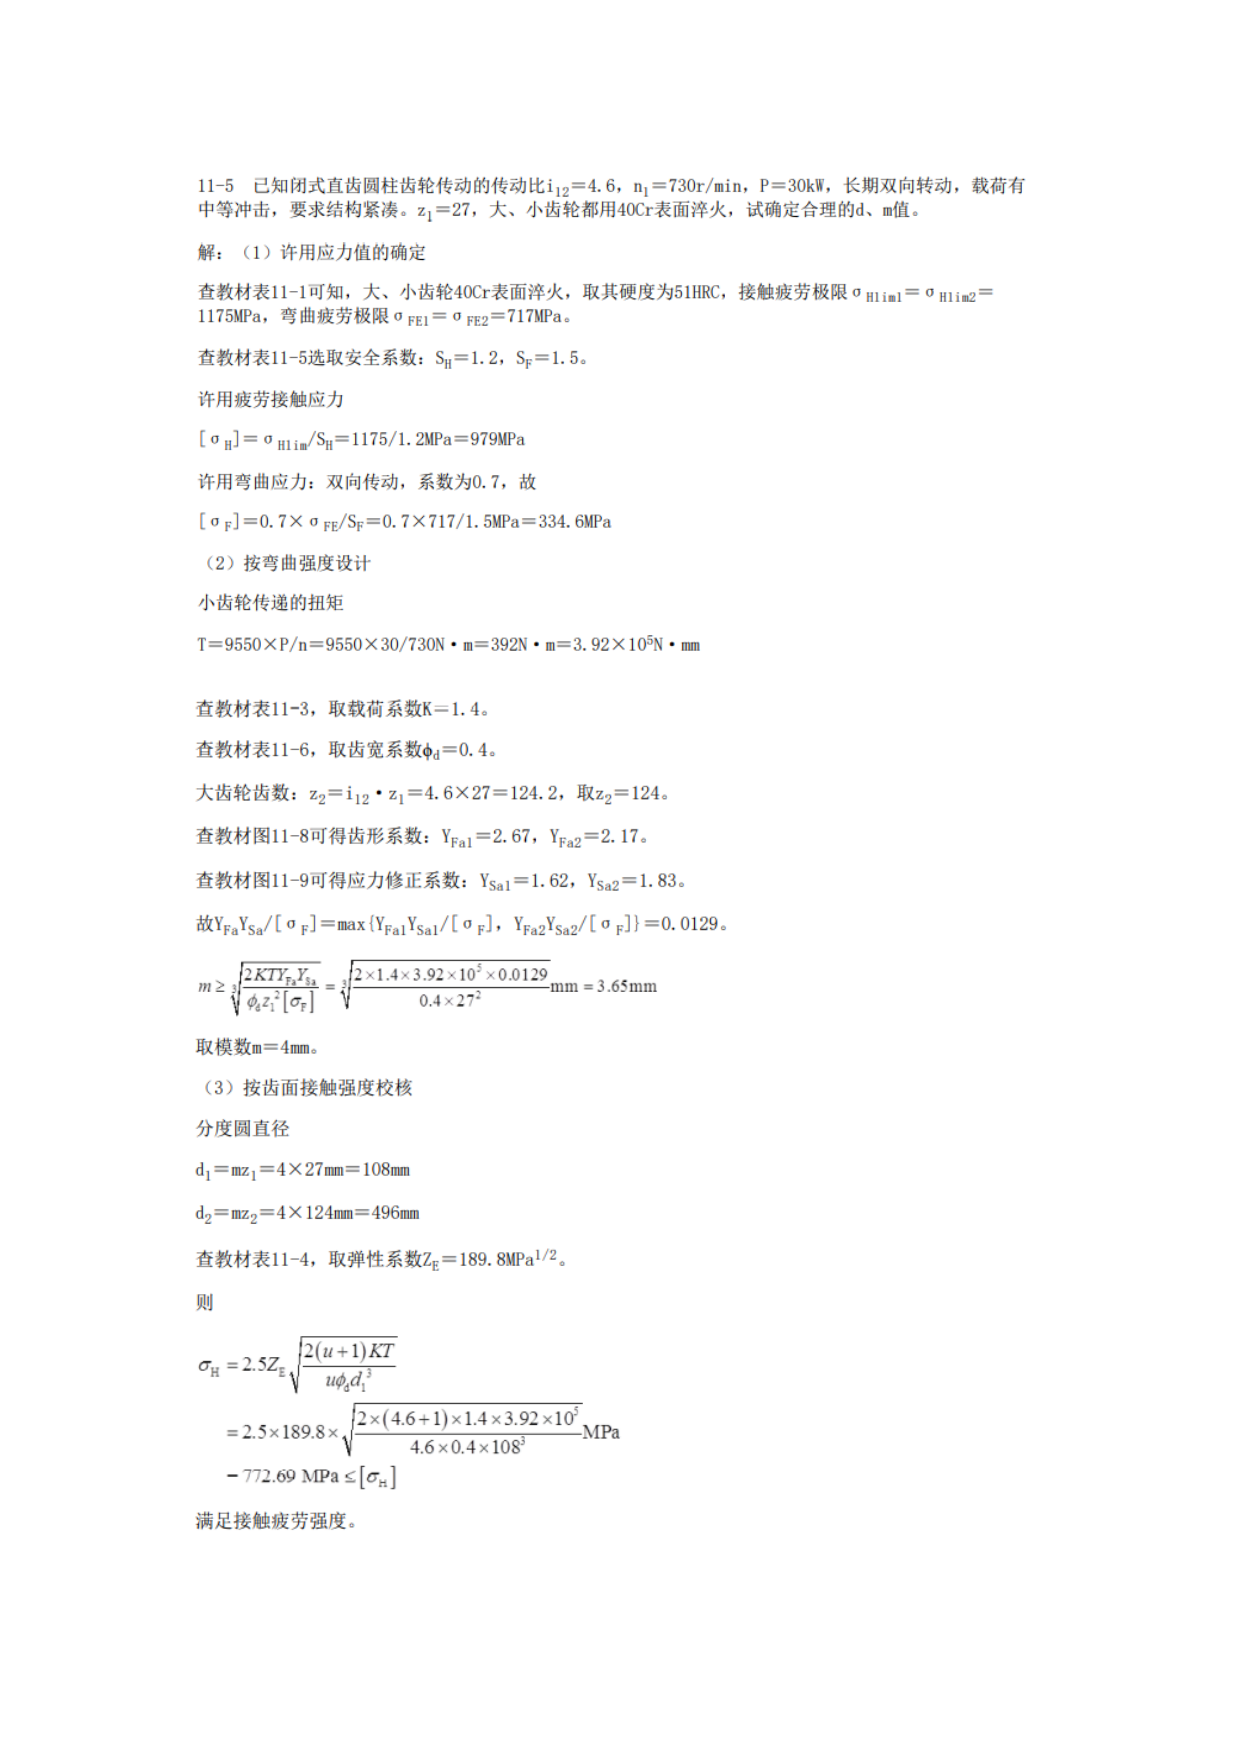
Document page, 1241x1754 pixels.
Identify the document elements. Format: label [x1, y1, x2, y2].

picture [187, 682, 1053, 1535]
picture [187, 162, 1053, 664]
